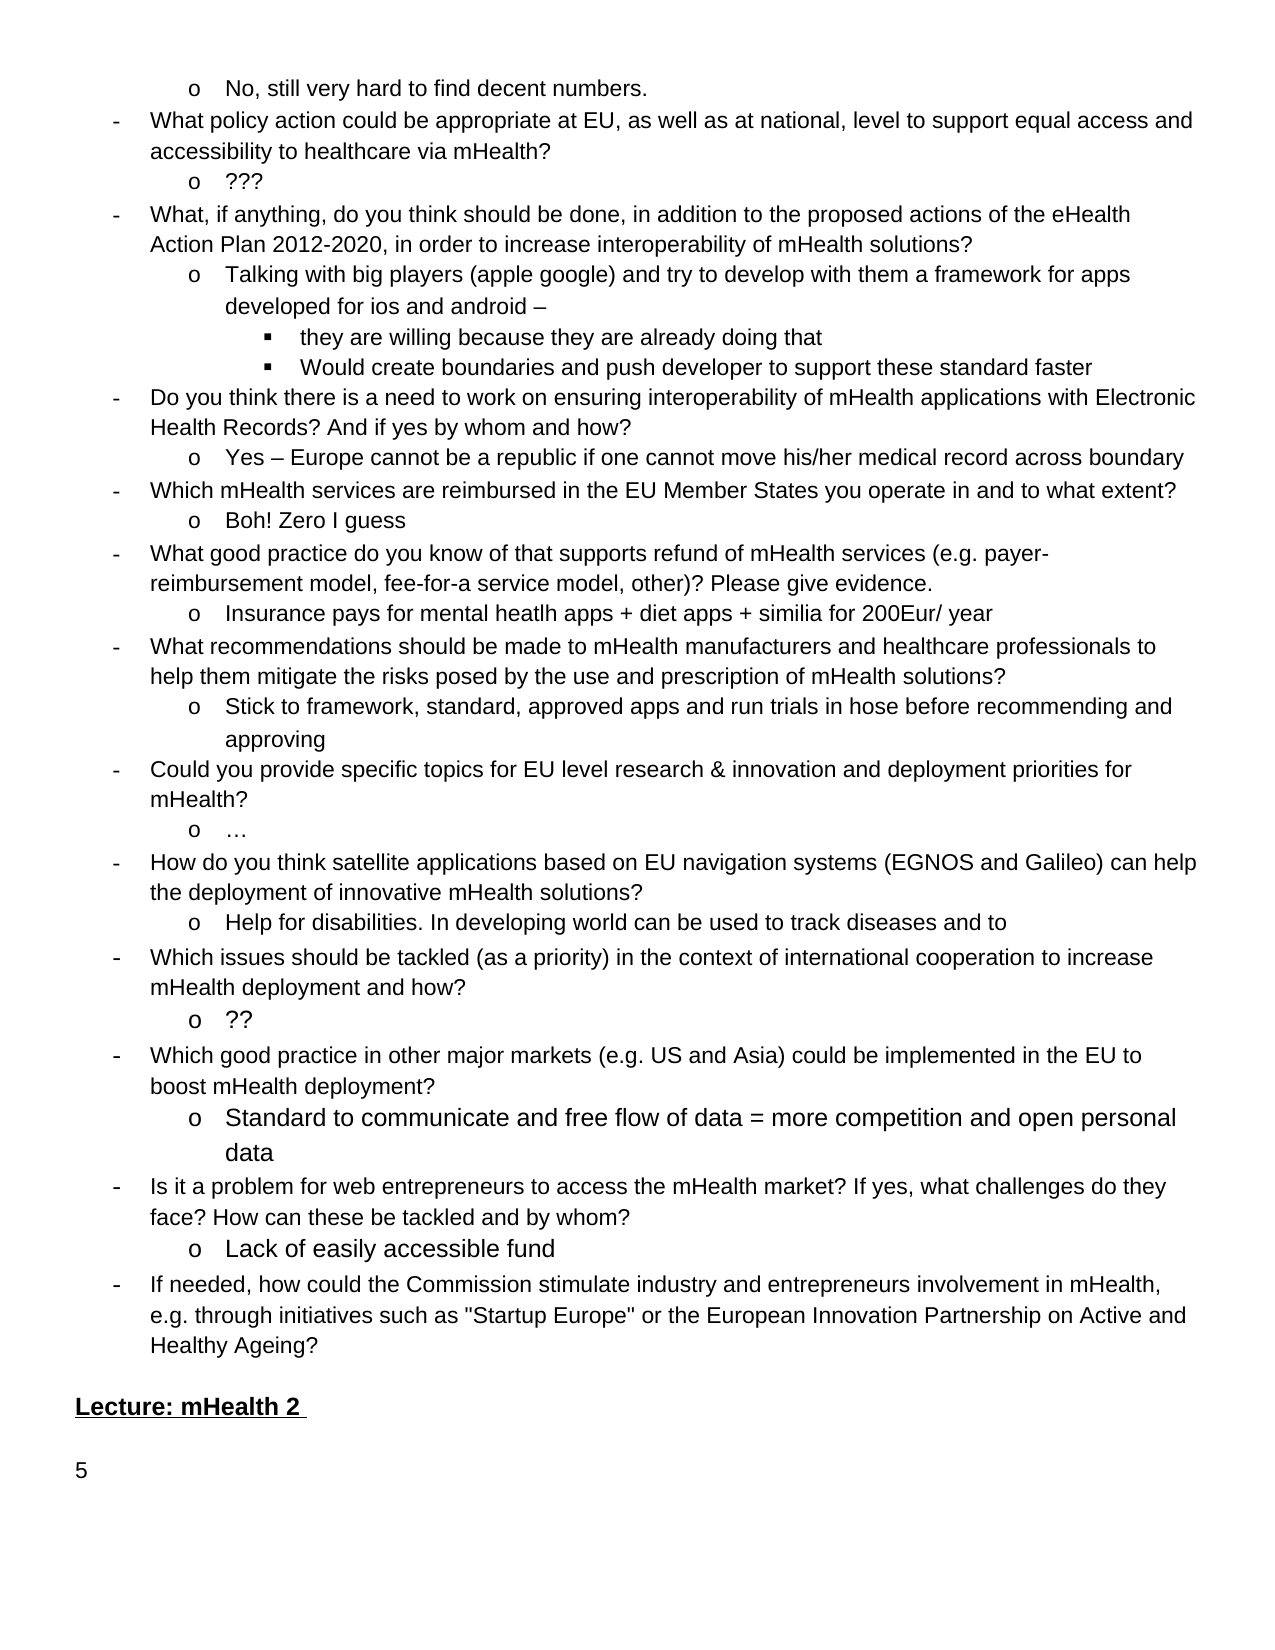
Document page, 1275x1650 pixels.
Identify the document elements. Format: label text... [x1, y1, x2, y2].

list Stick to framework, standard, approved apps and run trials in hose before recommending and approving [187, 693, 1200, 752]
list Would create boundaries and push developer to support these standard faster [262, 354, 1200, 380]
list ?? [187, 1004, 1200, 1036]
list Talking with big players (apple google) and try to develop with them a framework for apps developed for ios and android – [187, 261, 1200, 319]
list Help for disabilities. In developing world can be used to track diseases and to [187, 909, 1200, 938]
list … [187, 816, 1200, 844]
list Insurance pays for mental heatlh apps + diet apps + similia for 200Eur/ year [187, 600, 1200, 629]
list Which issues should be tackled (as a priority) in the context of international cooperation to increase mHealth deployment and how? [112, 942, 1200, 1001]
list Boh! Zero I guess [187, 507, 1200, 536]
list If needed, how could the Commission stimulate industry and entrepreneurs involvement in mHealth, e.g. through initiatives such as "Startup Europe" or the European Innovation Partnership on Active and Healthy Ageing? [112, 1269, 1200, 1359]
text Lecture: mHealth 2 [75, 1392, 1200, 1420]
list What recommendations should be made to mHealth manufacturers and healthcare professionals to help them mitigate the risks posed by the use and prescription of mHealth solutions? [112, 633, 1200, 689]
list Which mHealth services are reimbursed in the EU Member States you operate in and to what extent? [112, 477, 1200, 503]
list Standard to communicate and free flow of data = more competition and open personal data [187, 1103, 1200, 1167]
list Do you think there is a need to work on ensuring interoperability of mHealth applications with Electronic Health Records? And if yes by whom and how? [112, 384, 1200, 441]
list Is it a problem for web entrepreneurs to access the mHealth market? If yes, what challenges do they face? How can these be tackled and by whom? [112, 1171, 1200, 1230]
list Yes – Europe cannot be a republic if one cannot move his/her medical record across boundary [187, 444, 1200, 473]
list ??? [187, 168, 1200, 196]
list What good practice do you know of that supports refund of mHealth services (e.g. payer- reimbursement model, fee-for-a service model, other)? Please give evidence. [112, 540, 1200, 596]
list What policy action could be appropriate at EU, as well as at national, level to support equal access and accessibility to healthcare via mHealth? [112, 107, 1200, 164]
list No, still very hard to find decent numbers. [187, 75, 1200, 103]
list Lack of easily accessible fund [187, 1234, 1200, 1265]
list they are willing because they are already doing that [262, 323, 1200, 350]
list Could you provide specific topics for EU level research & innovation and deployment priorities for mHealth? [112, 756, 1200, 812]
list What, if anything, do you think should be done, in addition to the proposed actions of the eHealth Action Plan 2012-2020, in order to increase interoperability of mHealth solutions? [112, 201, 1200, 257]
list Which good practice in other major markets (e.g. US and Asia) could be implemented in the EU to boost mHealth deployment? [112, 1040, 1200, 1099]
list How do you think satellite applications based on EU navigation systems (EGNOS and Galileo) can help the deployment of innovative mHealth solutions? [112, 849, 1200, 905]
